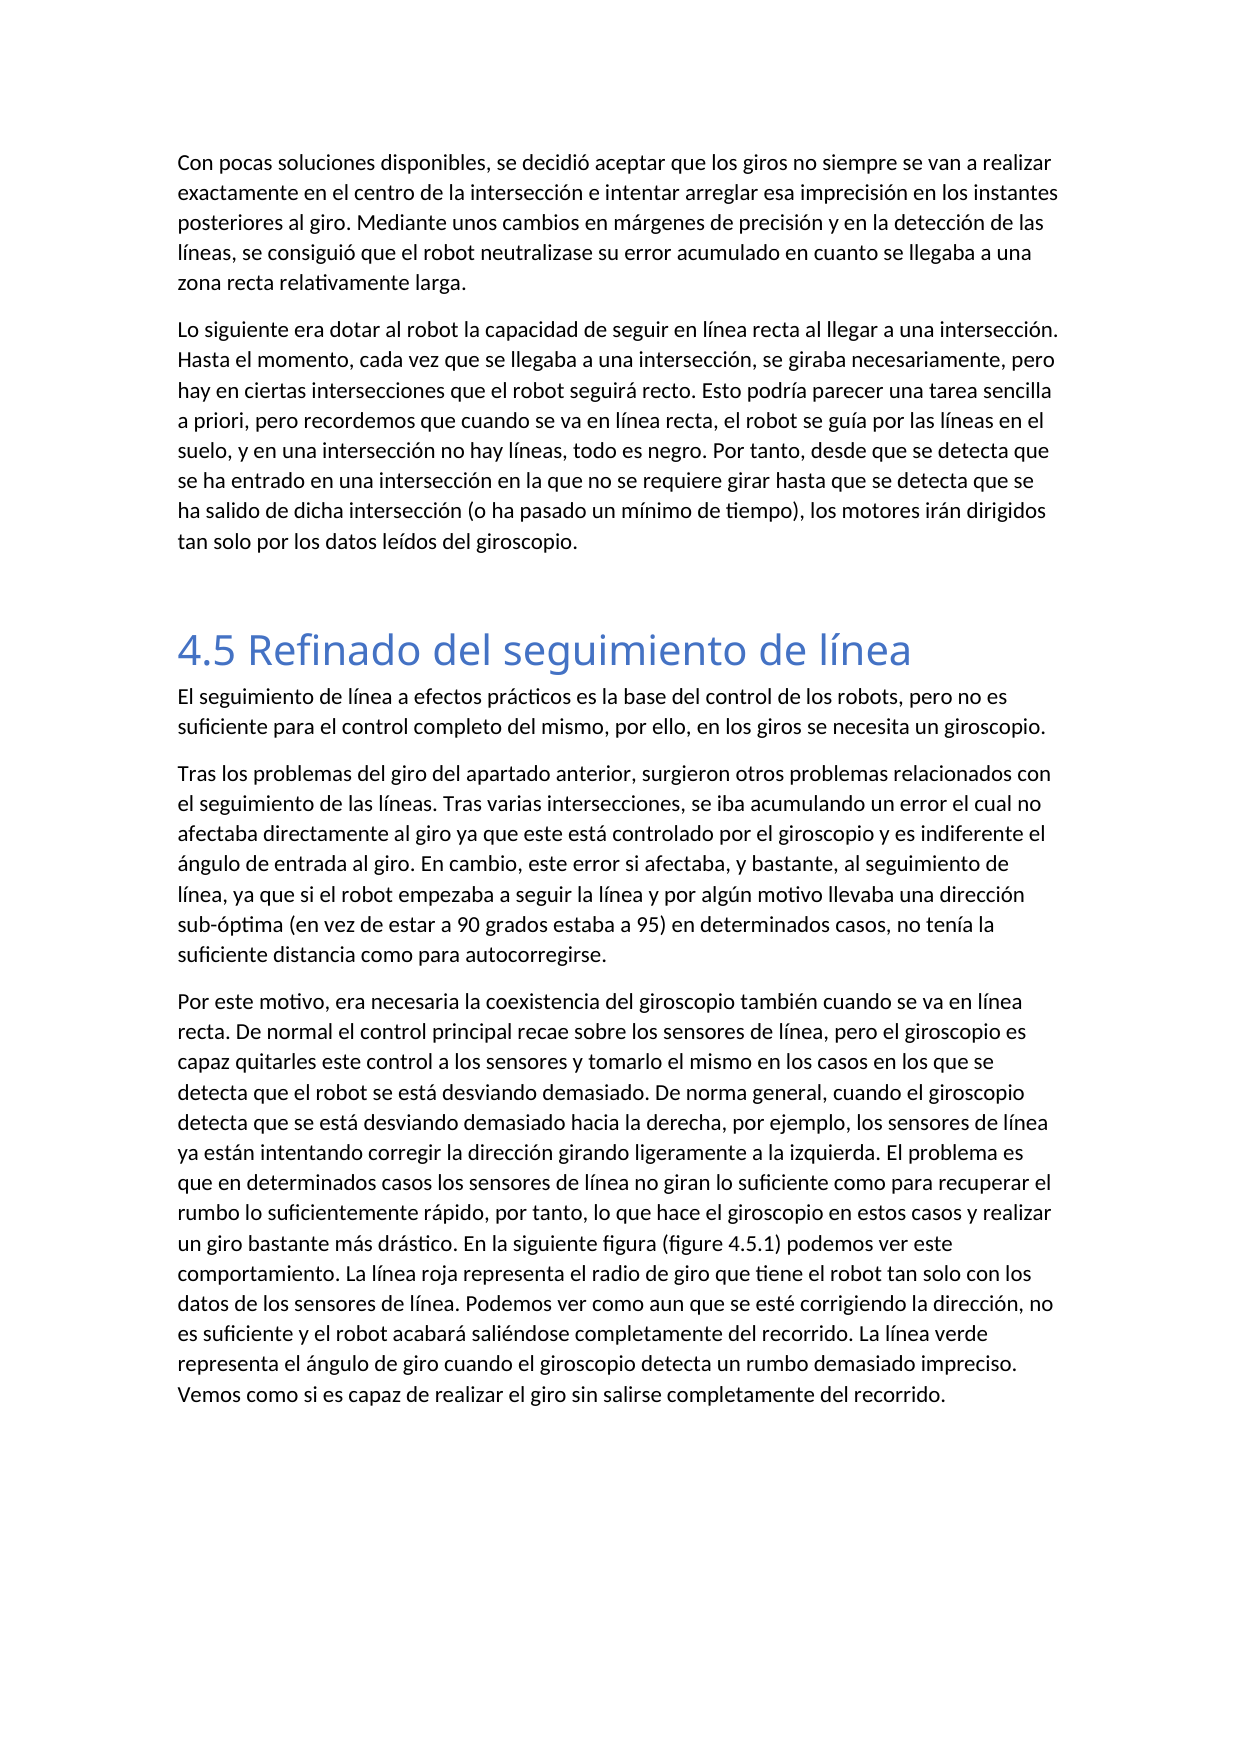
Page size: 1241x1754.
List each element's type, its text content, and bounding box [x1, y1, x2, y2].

text Lo siguiente era dotar al robot la capacidad de seguir en línea recta al llegar a una intersección. Hasta el momento, cada vez que se llegaba a una intersección, se giraba necesariamente, pero hay en ciertas intersecciones que el robot seguirá recto. Esto podría parecer una tarea sencilla a priori, pero recordemos que cuando se va en línea recta, el robot se guía por las líneas en el suelo, y en una intersección no hay líneas, todo es negro. Por tanto, desde que se detecta que se ha entrado en una intersección en la que no se requiere girar hasta que se detecta que se ha salido de dicha intersección (o ha pasado un mínimo de tiempo), los motores irán dirigidos tan solo por los datos leídos del giroscopio. [177, 315, 1063, 555]
text 4.5 Refinado del seguimiento de línea [177, 621, 1063, 677]
text Con pocas soluciones disponibles, se decidió aceptar que los giros no siempre se van a realizar exactamente en el centro de la intersección e intentar arreglar esa imprecisión en los instantes posteriores al giro. Mediante unos cambios en márgenes de precisión y en la detección de las líneas, se consiguió que el robot neutralizase su error acumulado en cuanto se llegaba a una zona recta relativamente larga. [177, 148, 1063, 296]
text Por este motivo, era necesaria la coexistencia del giroscopio también cuando se va en línea recta. De normal el control principal recae sobre los sensores de línea, pero el giroscopio es capaz quitarles este control a los sensores y tomarlo el mismo en los casos en los que se detecta que el robot se está desviando demasiado. De norma general, cuando el giroscopio detecta que se está desviando demasiado hacia la derecha, por ejemplo, los sensores de línea ya están intentando corregir la dirección girando ligeramente a la izquierda. El problema es que en determinados casos los sensores de línea no giran lo suficiente como para recuperar el rumbo lo suficientemente rápido, por tanto, lo que hace el giroscopio en estos casos y realizar un giro bastante más drástico. En la siguiente figura (figure 4.5.1) podemos ver este comportamiento. La línea roja representa el radio de giro que tiene el robot tan solo con los datos de los sensores de línea. Podemos ver como aun que se esté corrigiendo la dirección, no es suficiente y el robot acabará saliéndose completamente del recorrido. La línea verde representa el ángulo de giro cuando el giroscopio detecta un rumbo demasiado impreciso. Vemos como si es capaz de realizar el giro sin salirse completamente del recorrido. [177, 987, 1063, 1408]
text Tras los problemas del giro del apartado anterior, surgieron otros problemas relacionados con el seguimiento de las líneas. Tras varias intersecciones, se iba acumulando un error el cual no afectaba directamente al giro ya que este está controlado por el giroscopio y es indiferente el ángulo de entrada al giro. En cambio, este error si afectaba, y bastante, al seguimiento de línea, ya que si el robot empezaba a seguir la línea y por algún motivo llevaba una dirección sub-óptima (en vez de estar a 90 grados estaba a 95) en determinados casos, no tenía la suficiente distancia como para autocorregirse. [177, 759, 1063, 968]
text El seguimiento de línea a efectos prácticos es la base del control de los robots, pero no es suficiente para el control completo del mismo, por ello, en los giros se necesita un giroscopio. [177, 682, 1063, 740]
